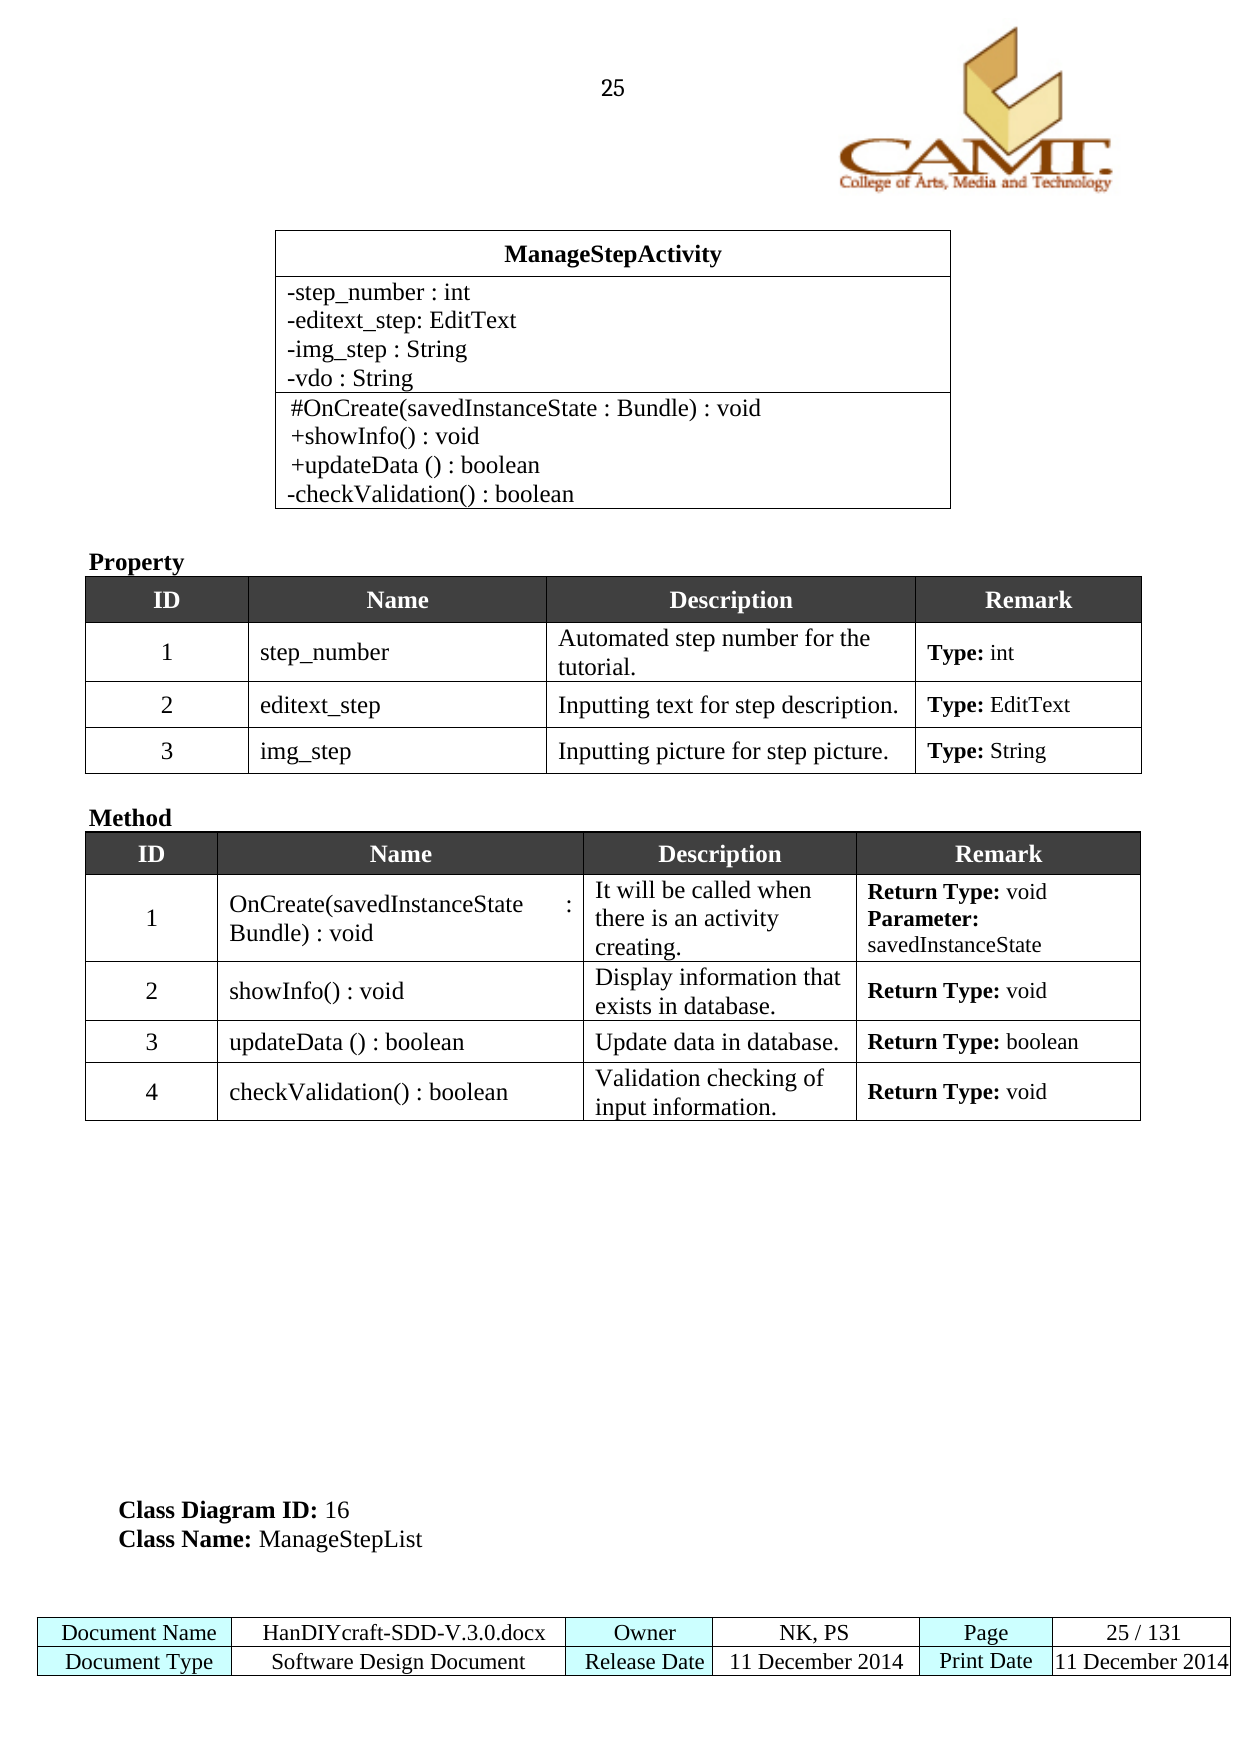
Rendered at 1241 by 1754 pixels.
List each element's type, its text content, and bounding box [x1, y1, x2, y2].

table_cell Inputting picture for step picture. [547, 728, 915, 773]
table_cell Type: String [916, 728, 1141, 773]
table_cell step_number [249, 623, 546, 681]
picture [755, 18, 1221, 207]
table_cell Type: EditText [916, 682, 1141, 727]
table_header ID [86, 577, 248, 622]
table_header Description [547, 577, 915, 622]
table_header Name [249, 577, 546, 622]
table_cell Update data in database. [584, 1021, 856, 1062]
table_cell -step_number : int -editext_step: EditText -img_step : String -vdo : String [276, 277, 950, 392]
text Class Diagram ID: 16 [118, 1495, 1108, 1524]
table_header Name [218, 833, 583, 874]
table_cell checkValidation() : boolean [218, 1063, 583, 1120]
table_cell Inputting text for step description. [547, 682, 915, 727]
table_cell 4 [86, 1063, 217, 1120]
table_cell 3 [86, 728, 248, 773]
table_cell Automated step number for the tutorial. [547, 623, 915, 681]
table_cell Return Type: boolean [857, 1021, 1140, 1062]
table_cell Return Type: void [857, 962, 1140, 1019]
table_cell 3 [86, 1021, 217, 1062]
list Property [88, 547, 1108, 576]
text Class Name: ManageStepList [118, 1524, 1108, 1553]
table_header ID [86, 833, 217, 874]
table_cell Display information that exists in database. [584, 962, 856, 1019]
table_header Description [584, 833, 856, 874]
table_cell updateData () : boolean [218, 1021, 583, 1062]
table_cell editext_step [249, 682, 546, 727]
table_cell 1 [86, 875, 217, 961]
table_cell showInfo() : void [218, 962, 583, 1019]
table_cell Validation checking of input information. [584, 1063, 856, 1120]
table_cell Type: int [916, 623, 1141, 681]
table_cell OnCreate(savedInstanceState : Bundle) : void [218, 875, 583, 961]
table_cell 2 [86, 682, 248, 727]
text Method [88, 803, 1108, 831]
table_cell #OnCreate(savedInstanceState : Bundle) : void +showInfo() : void +updateData () : boolean -checkValidation() : boolean [276, 393, 950, 508]
table_cell Return Type: void Parameter: savedInstanceState [857, 875, 1140, 961]
table_cell img_step [249, 728, 546, 773]
table_cell 1 [86, 623, 248, 681]
table_header Remark [857, 833, 1140, 874]
table_cell 2 [86, 962, 217, 1019]
table_cell Return Type: void [857, 1063, 1140, 1120]
table_header ManageStepActivity [276, 231, 950, 276]
table_cell It will be called when there is an activity creating. [584, 875, 856, 961]
table_header Remark [916, 577, 1141, 622]
